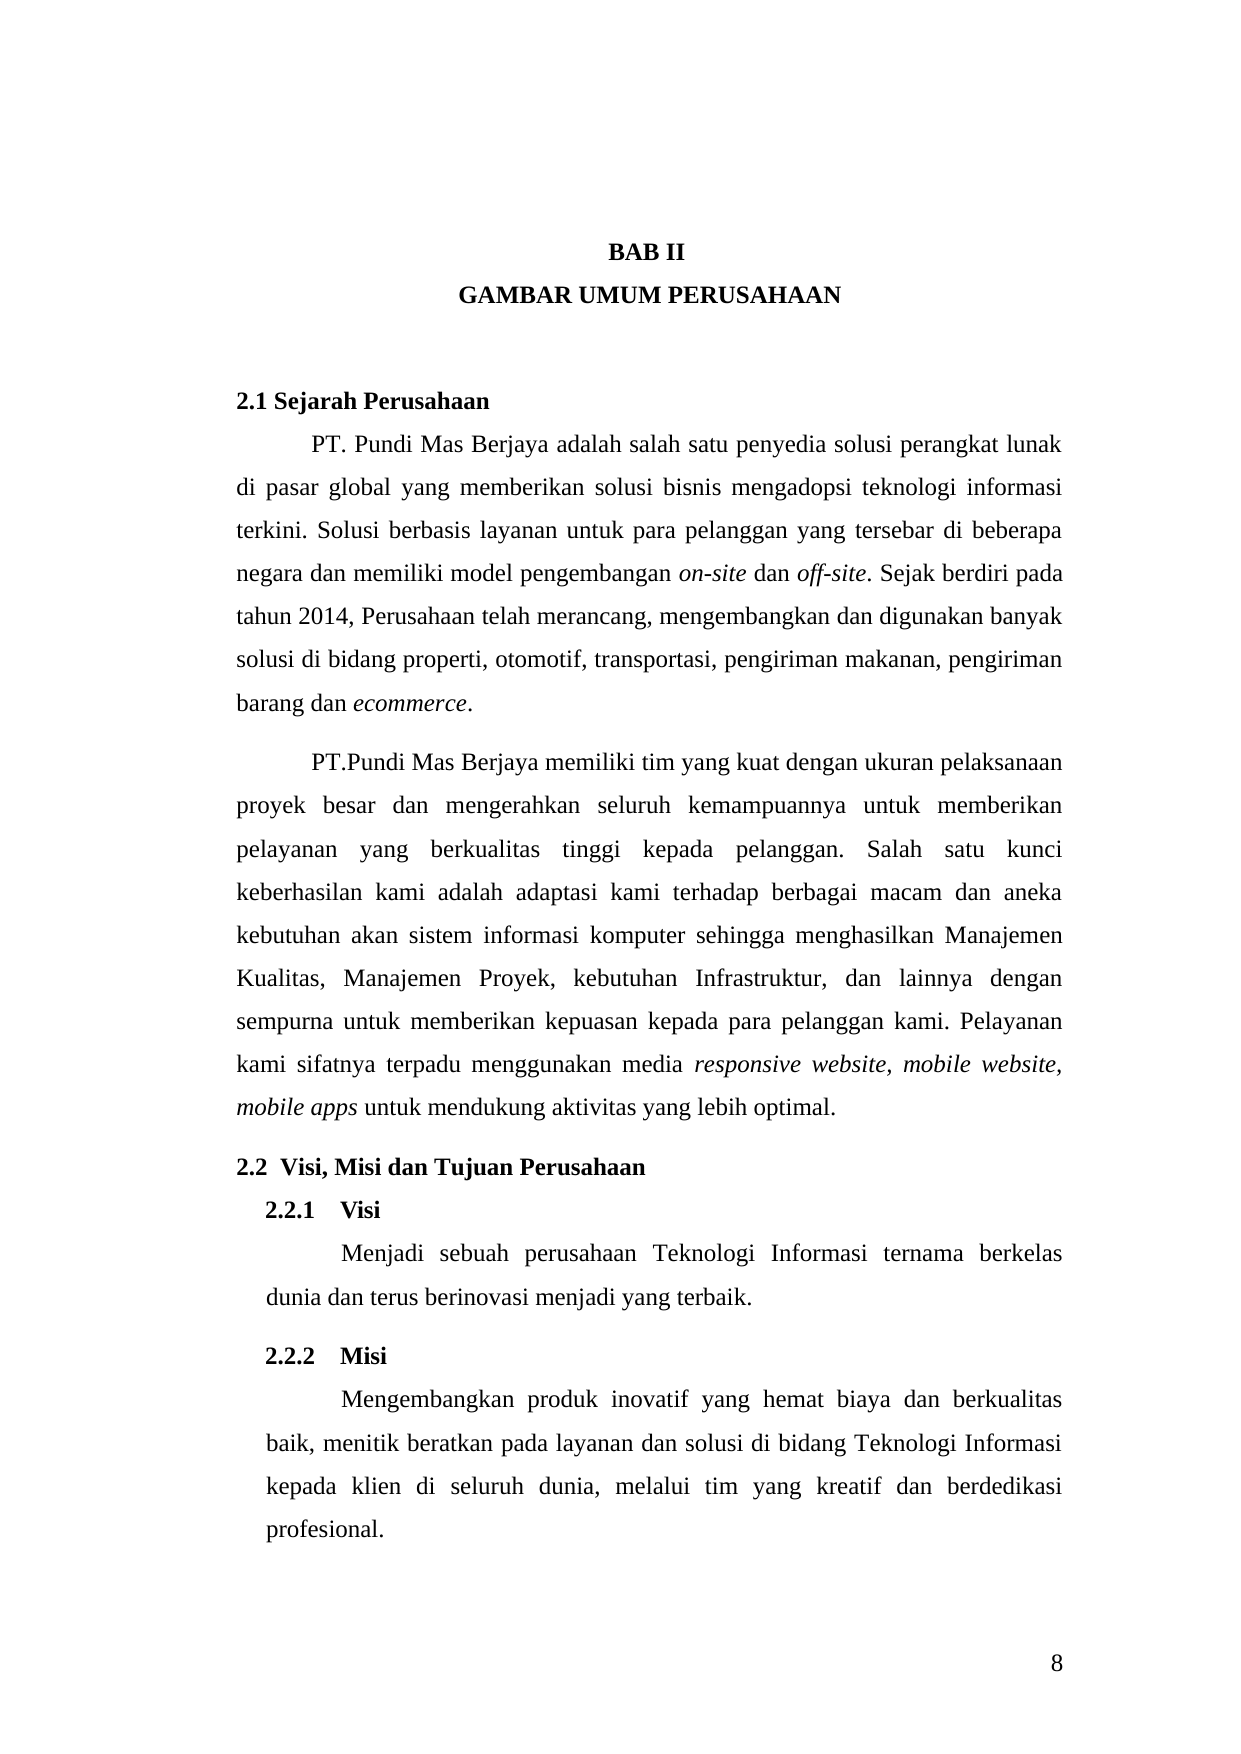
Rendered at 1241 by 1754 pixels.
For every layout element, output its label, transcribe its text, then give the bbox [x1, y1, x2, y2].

text Sejarah Perusahaan [236, 386, 1063, 414]
text Mengembangkan produk inovatif yang hemat biaya dan berkualitas baik, menitik beratkan pada layanan dan solusi di bidang Teknologi Informasi kepada klien di seluruh dunia, melalui tim yang kreatif dan berdedikasi profesional. [266, 1384, 1063, 1543]
text Visi, Misi dan Tujuan Perusahaan [236, 1152, 1063, 1181]
list Visi [265, 1195, 1063, 1224]
subtitle BAB II GAMBAR UMUM PERUSAHAAN [236, 237, 1063, 309]
text PT.Pundi Mas Berjaya memiliki tim yang kuat dengan ukuran pelaksanaan proyek besar dan mengerahkan seluruh kemampuannya untuk memberikan pelayanan yang berkualitas tinggi kepada pelanggan. Salah satu kunci keberhasilan kami adalah adaptasi kami terhadap berbagai macam dan aneka kebutuhan akan sistem informasi komputer sehingga menghasilkan Manajemen Kualitas, Manajemen Proyek, kebutuhan Infrastruktur, dan lainnya dengan sempurna untuk memberikan kepuasan kepada para pelanggan kami. Pelayanan kami sifatnya terpadu menggunakan media responsive website, mobile website, mobile apps untuk mendukung aktivitas yang lebih optimal. [236, 747, 1063, 1121]
text Menjadi sebuah perusahaan Teknologi Informasi ternama berkelas dunia dan terus berinovasi menjadi yang terbaik. [266, 1238, 1063, 1310]
list Misi [265, 1341, 1063, 1370]
text PT. Pundi Mas Berjaya adalah salah satu penyedia solusi perangkat lunak di pasar global yang memberikan solusi bisnis mengadopsi teknologi informasi terkini. Solusi berbasis layanan untuk para pelanggan yang tersebar di beberapa negara dan memiliki model pengembangan on-site dan off-site. Sejak berdiri pada tahun 2014, Perusahaan telah merancang, mengembangkan dan digunakan banyak solusi di bidang properti, otomotif, transportasi, pengiriman makanan, pengiriman barang dan ecommerce. [236, 429, 1063, 716]
